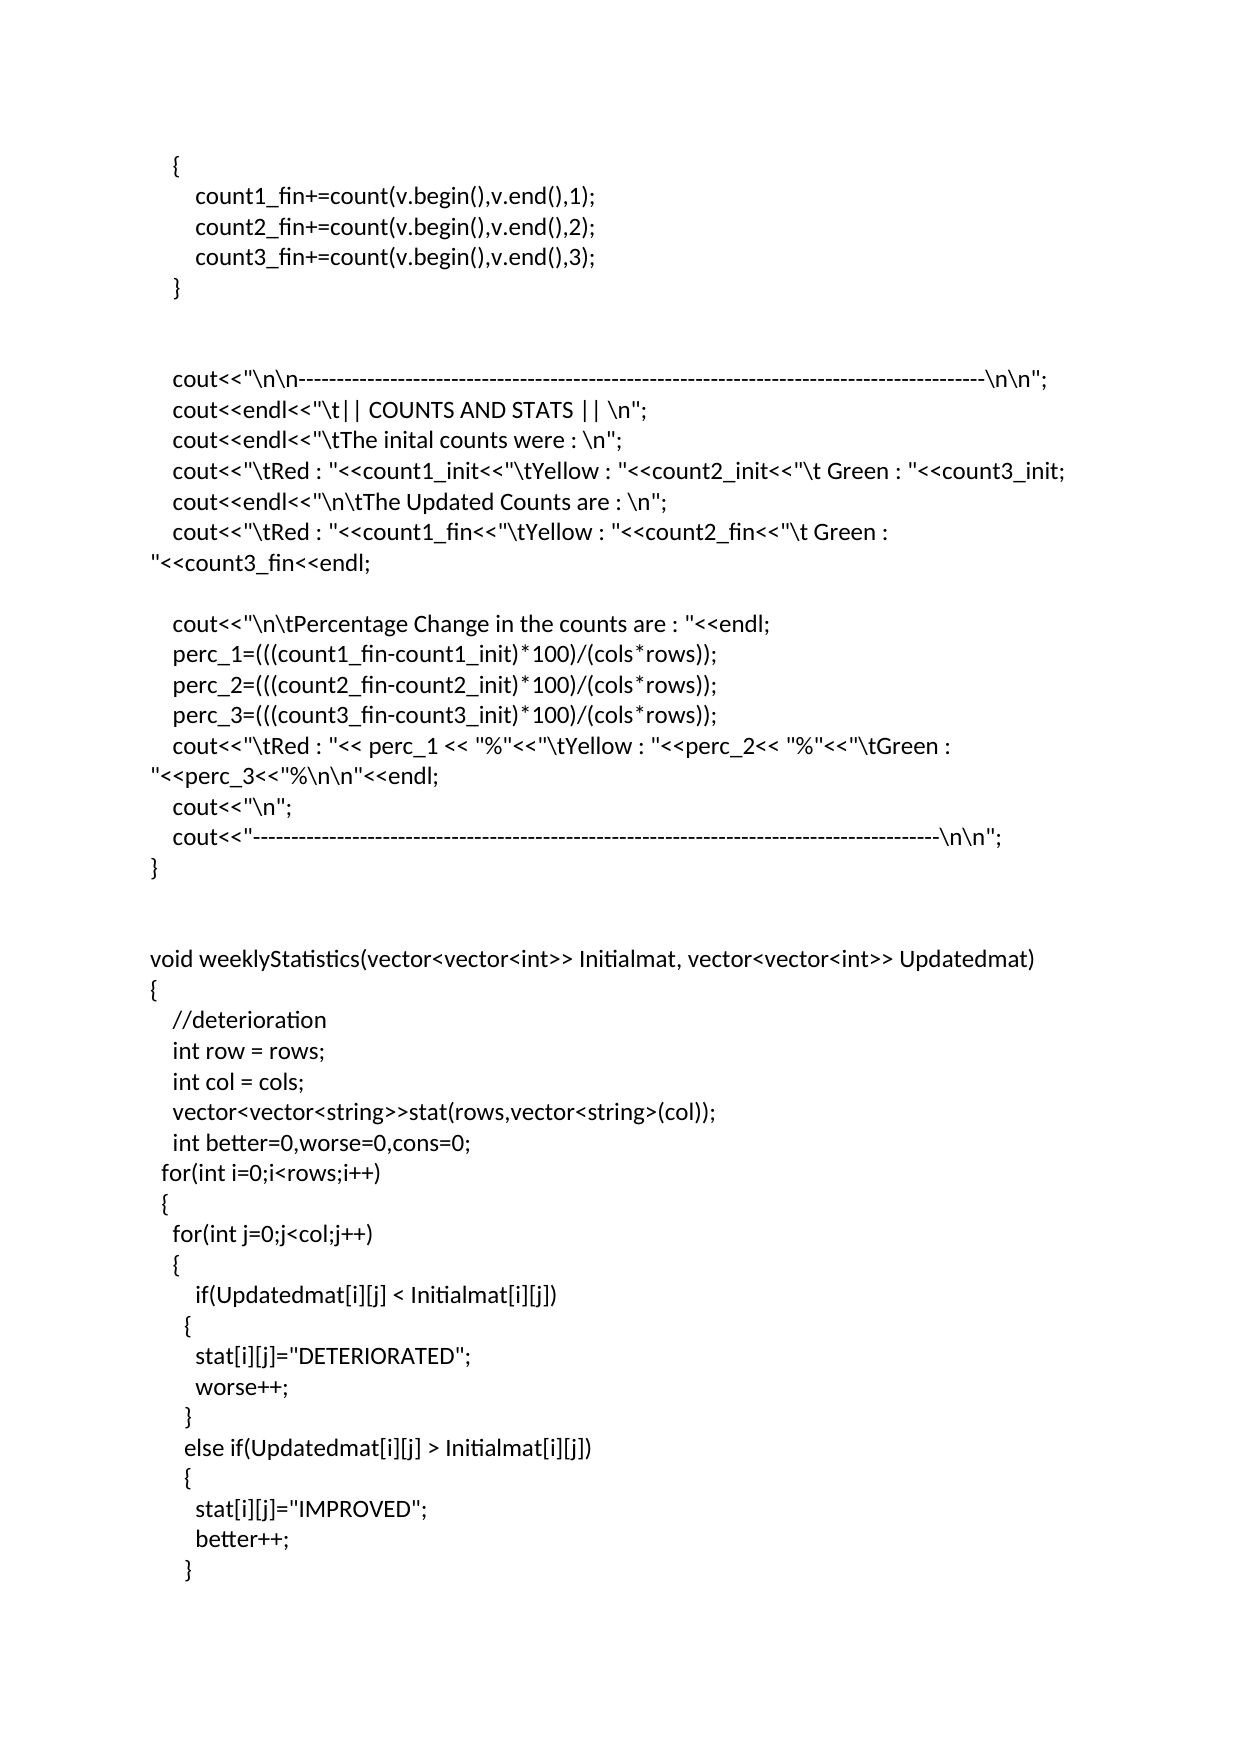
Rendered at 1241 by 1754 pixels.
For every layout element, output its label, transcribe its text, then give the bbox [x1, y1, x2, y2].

text cout<<endl<<"\n\tThe Updated Counts are : \n"; [150, 486, 1090, 516]
text cout<<"\n\tPercentage Change in the counts are : "<<endl; [150, 608, 1090, 638]
text int col = cols; [150, 1066, 1090, 1096]
text perc_3=(((count3_fin-count3_init)*100)/(cols*rows)); [150, 699, 1090, 730]
text count2_fin+=count(v.begin(),v.end(),2); [150, 211, 1090, 242]
text vector<vector<string>>stat(rows,vector<string>(col)); [150, 1096, 1090, 1127]
text cout<<endl<<"\tThe inital counts were : \n"; [150, 425, 1090, 455]
text int better=0,worse=0,cons=0; [150, 1127, 1090, 1157]
text stat[i][j]="IMPROVED"; [150, 1493, 1090, 1523]
text for(int j=0;j<col;j++) [150, 1218, 1090, 1249]
text count1_fin+=count(v.begin(),v.end(),1); [150, 181, 1090, 211]
text for(int i=0;i<rows;i++) [150, 1157, 1090, 1188]
text cout<<"------------------------------------------------------------------------------------------\n\n"; [150, 821, 1090, 852]
text { [150, 1188, 1090, 1218]
text perc_2=(((count2_fin-count2_init)*100)/(cols*rows)); [150, 669, 1090, 699]
text { [150, 150, 1090, 181]
text better++; [150, 1523, 1090, 1554]
text cout<<"\tRed : "<<count1_init<<"\tYellow : "<<count2_init<<"\t Green : "<<count3_init; [150, 455, 1090, 486]
text { [150, 1310, 1090, 1340]
text } [150, 852, 1090, 882]
text { [150, 1462, 1090, 1493]
text } [150, 1554, 1090, 1584]
text cout<<"\tRed : "<< perc_1 << "%"<<"\tYellow : "<<perc_2<< "%"<<"\tGreen : "<<perc_3<<"%\n\n"<<endl; [150, 730, 1090, 791]
text cout<<"\n\n------------------------------------------------------------------------------------------\n\n"; [150, 364, 1090, 394]
text } [150, 1401, 1090, 1432]
text else if(Updatedmat[i][j] > Initialmat[i][j]) [150, 1432, 1090, 1462]
text void weeklyStatistics(vector<vector<int>> Initialmat, vector<vector<int>> Updatedmat) [150, 943, 1090, 974]
text worse++; [150, 1371, 1090, 1401]
text int row = rows; [150, 1035, 1090, 1066]
text cout<<"\tRed : "<<count1_fin<<"\tYellow : "<<count2_fin<<"\t Green : "<<count3_fin<<endl; [150, 516, 1090, 577]
text } [150, 272, 1090, 303]
text cout<<"\n"; [150, 791, 1090, 821]
text //deterioration [150, 1004, 1090, 1035]
text { [150, 974, 1090, 1004]
text if(Updatedmat[i][j] < Initialmat[i][j]) [150, 1279, 1090, 1310]
text perc_1=(((count1_fin-count1_init)*100)/(cols*rows)); [150, 638, 1090, 669]
text count3_fin+=count(v.begin(),v.end(),3); [150, 242, 1090, 272]
text { [150, 1249, 1090, 1279]
text stat[i][j]="DETERIORATED"; [150, 1340, 1090, 1371]
text cout<<endl<<"\t|| COUNTS AND STATS || \n"; [150, 394, 1090, 425]
